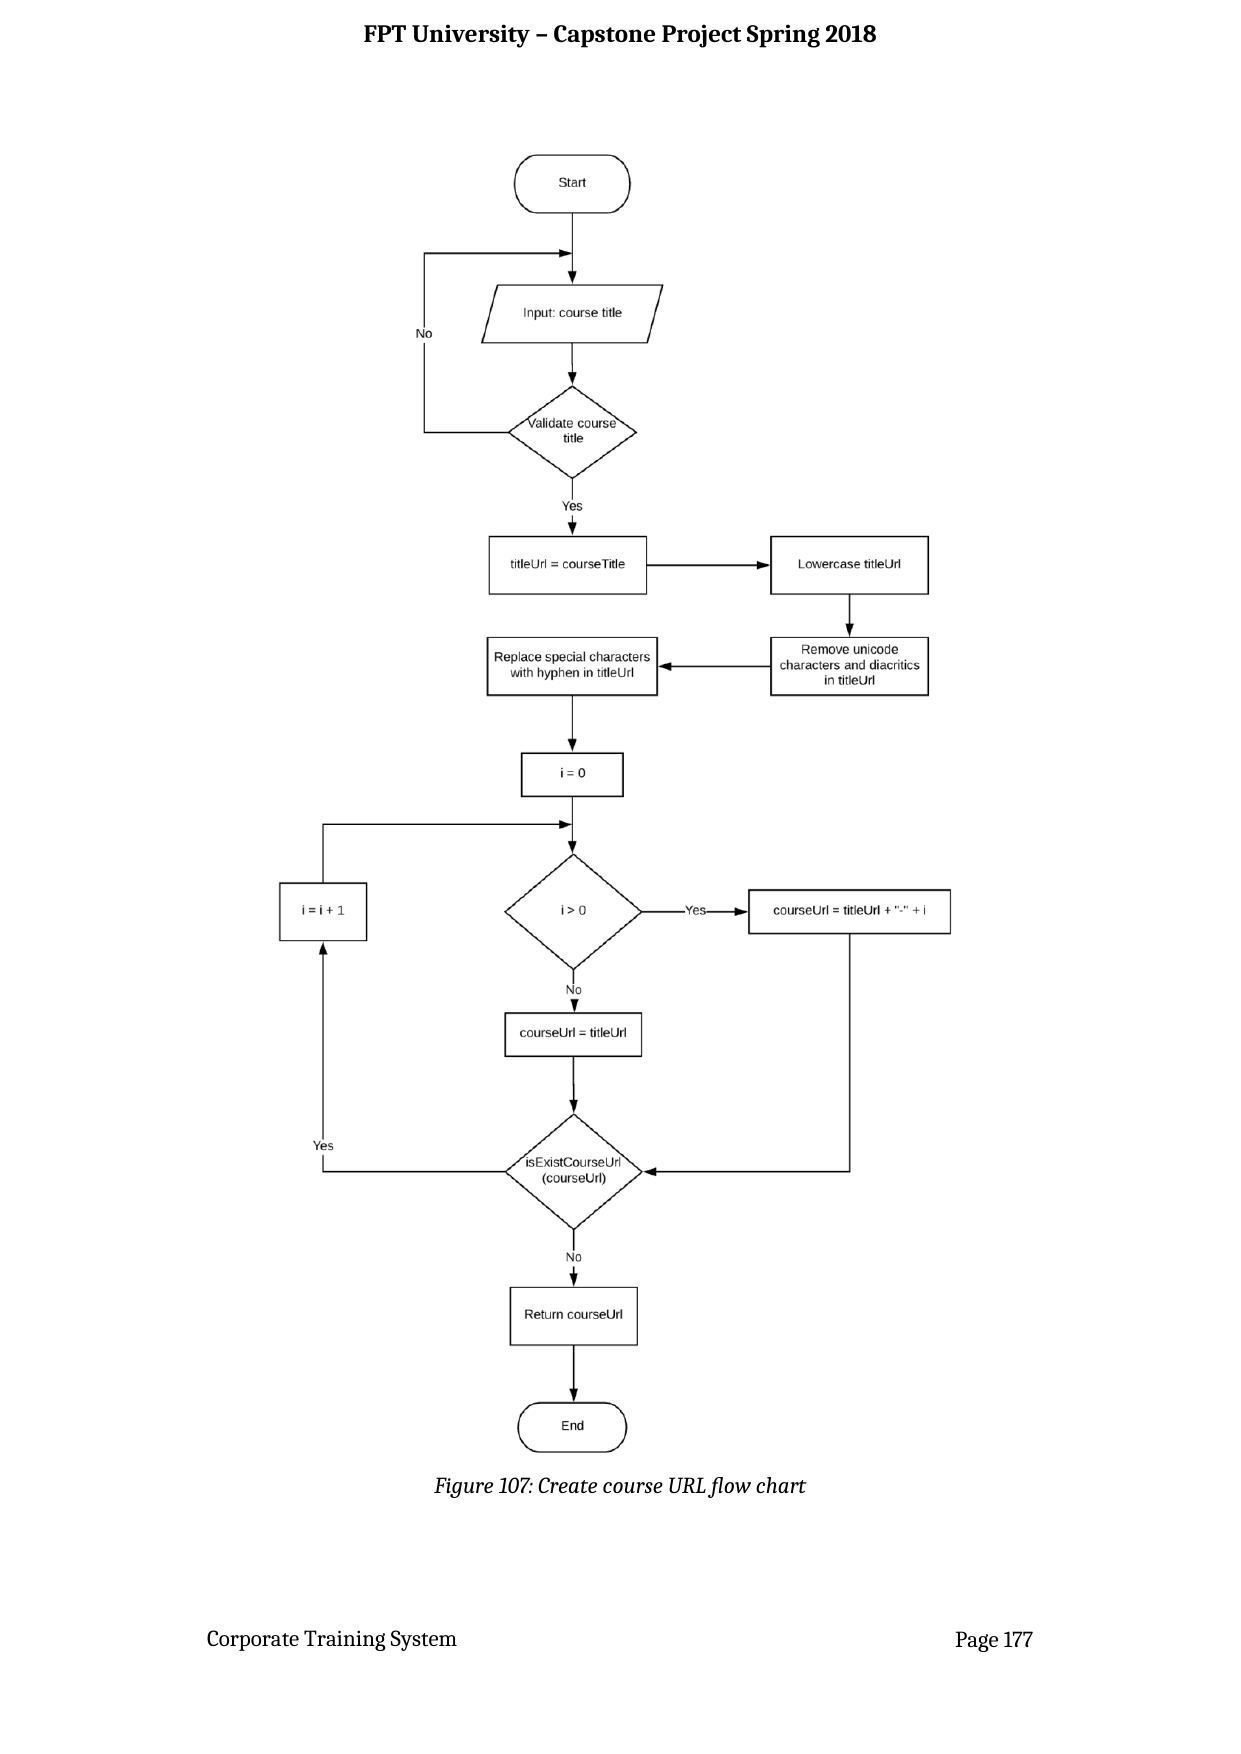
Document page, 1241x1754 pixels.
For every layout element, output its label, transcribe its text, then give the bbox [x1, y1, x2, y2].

text Figure 107: Create course URL flow chart [207, 1473, 1033, 1499]
picture [263, 147, 977, 1457]
